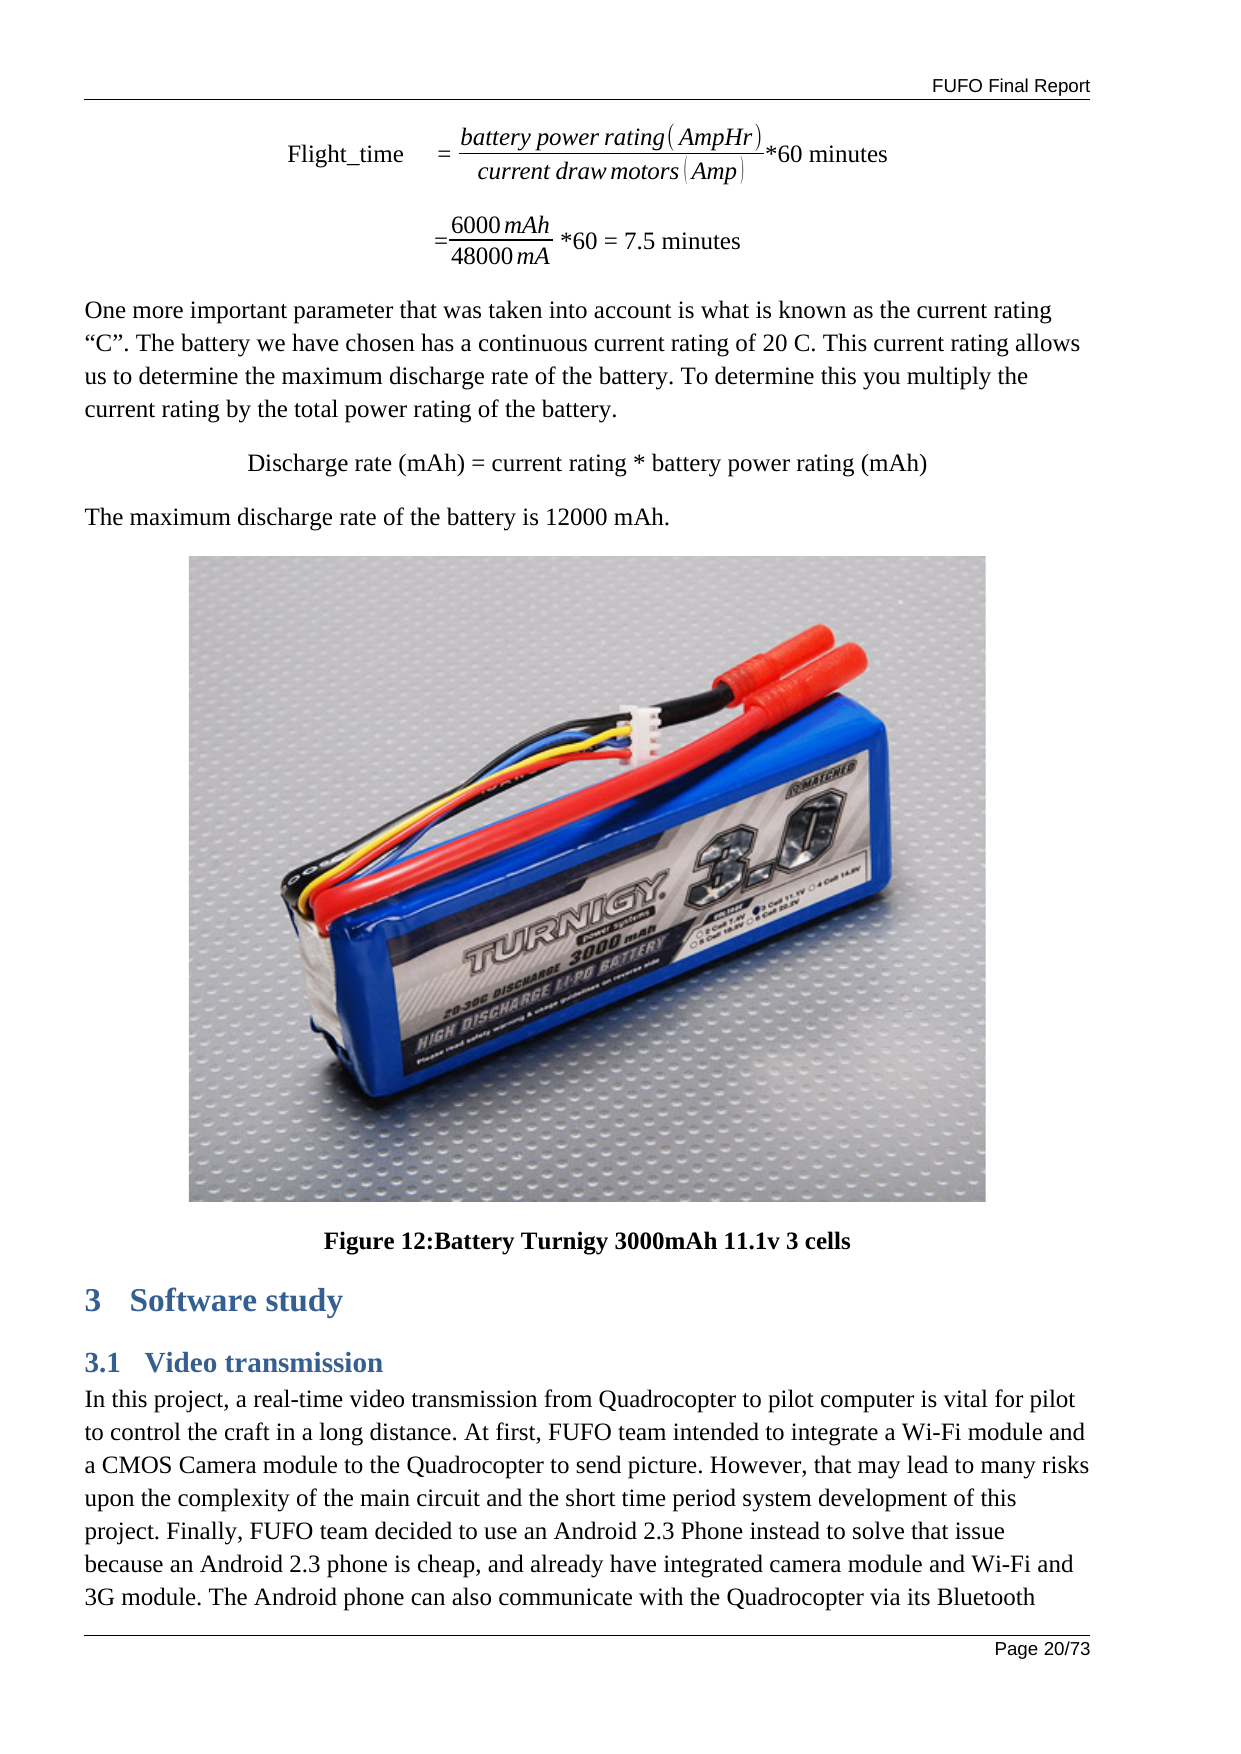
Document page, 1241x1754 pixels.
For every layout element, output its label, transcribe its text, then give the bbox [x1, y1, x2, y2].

text Discharge rate (mAh) = current rating * battery power rating (mAh) [84, 448, 1090, 477]
picture [188, 556, 986, 1202]
subtitle Video transmission [84, 1345, 1090, 1379]
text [84, 1384, 1090, 1611]
subtitle Software study [84, 1280, 1090, 1318]
text One more important parameter that was taken into account is what is known as the current rating “C”. The battery we have chosen has a continuous current rating of 20 C. This current rating allows us to determine the maximum discharge rate of the battery. To determine this you multiply the current rating by the total power rating of the battery. [84, 295, 1090, 423]
text The maximum discharge rate of the battery is 12000 mAh. [84, 502, 1090, 531]
text Flight_time = *60 minutes [84, 122, 1090, 186]
text Figure 12:Battery Turnigy 3000mAh 11.1v 3 cells [84, 1226, 1090, 1255]
text = *60 = 7.5 minutes [84, 211, 1090, 270]
